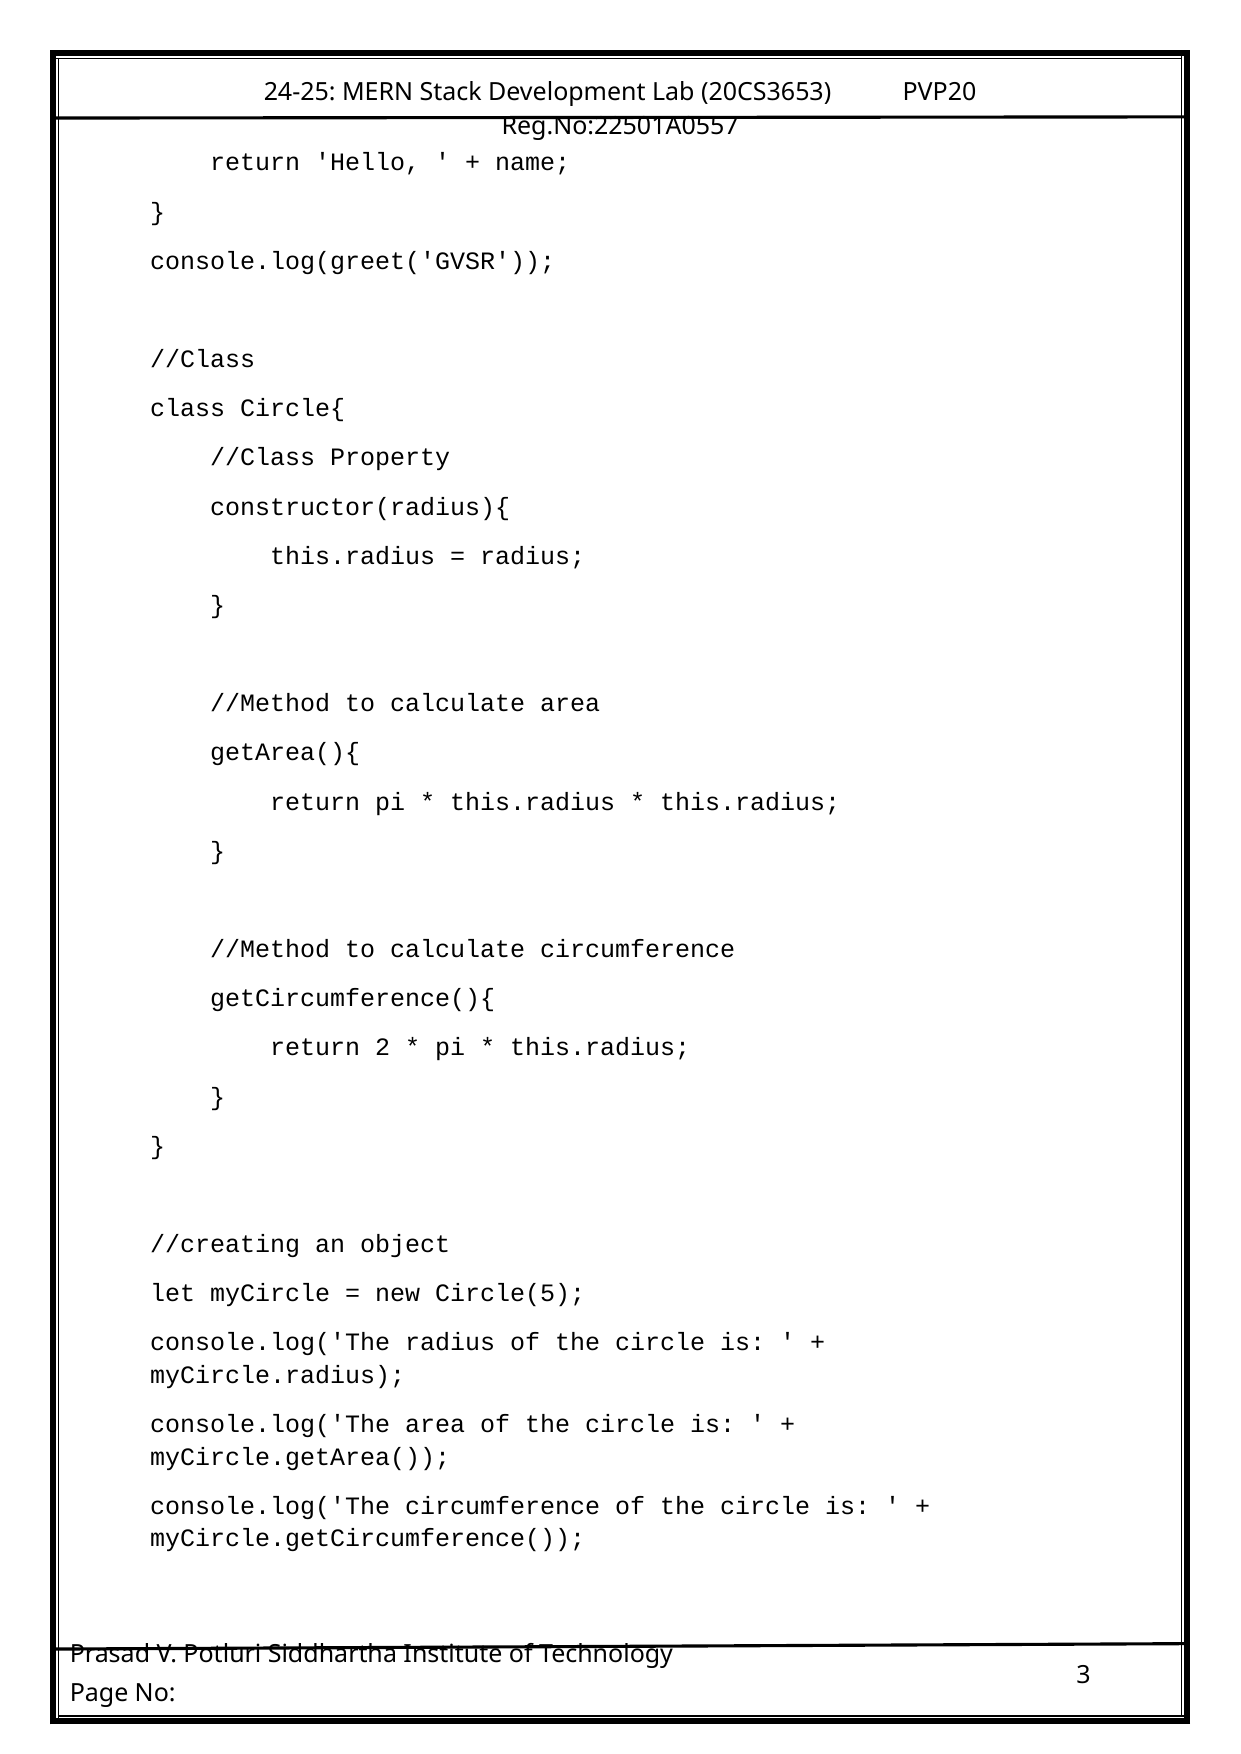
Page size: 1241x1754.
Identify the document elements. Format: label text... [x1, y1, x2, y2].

text //Method to calculate area [150, 691, 1090, 719]
text return 'Hello, ' + name; [150, 150, 1090, 178]
text getCircumference(){ [150, 986, 1090, 1014]
text console.log('The area of the circle is: ' + myCircle.getArea()); [150, 1412, 1090, 1472]
text //Class [150, 347, 1090, 375]
text this.radius = radius; [150, 543, 1090, 572]
text } [150, 1133, 1090, 1162]
text } [150, 838, 1090, 867]
text return 2 * pi * this.radius; [150, 1035, 1090, 1063]
text } [150, 1084, 1090, 1112]
text console.log(greet('GVSR')); [150, 248, 1090, 277]
text console.log('The circumference of the circle is: ' + myCircle.getCircumference()); [150, 1493, 1090, 1554]
text } [150, 592, 1090, 621]
text //Class Property [150, 445, 1090, 473]
text //creating an object [150, 1232, 1090, 1260]
text console.log('The radius of the circle is: ' + myCircle.radius); [150, 1330, 1090, 1391]
text } [150, 199, 1090, 227]
text //Method to calculate circumference [150, 937, 1090, 965]
text getArea(){ [150, 740, 1090, 768]
text let myCircle = new Circle(5); [150, 1281, 1090, 1309]
text class Circle{ [150, 396, 1090, 424]
text return pi * this.radius * this.radius; [150, 789, 1090, 817]
text constructor(radius){ [150, 494, 1090, 522]
